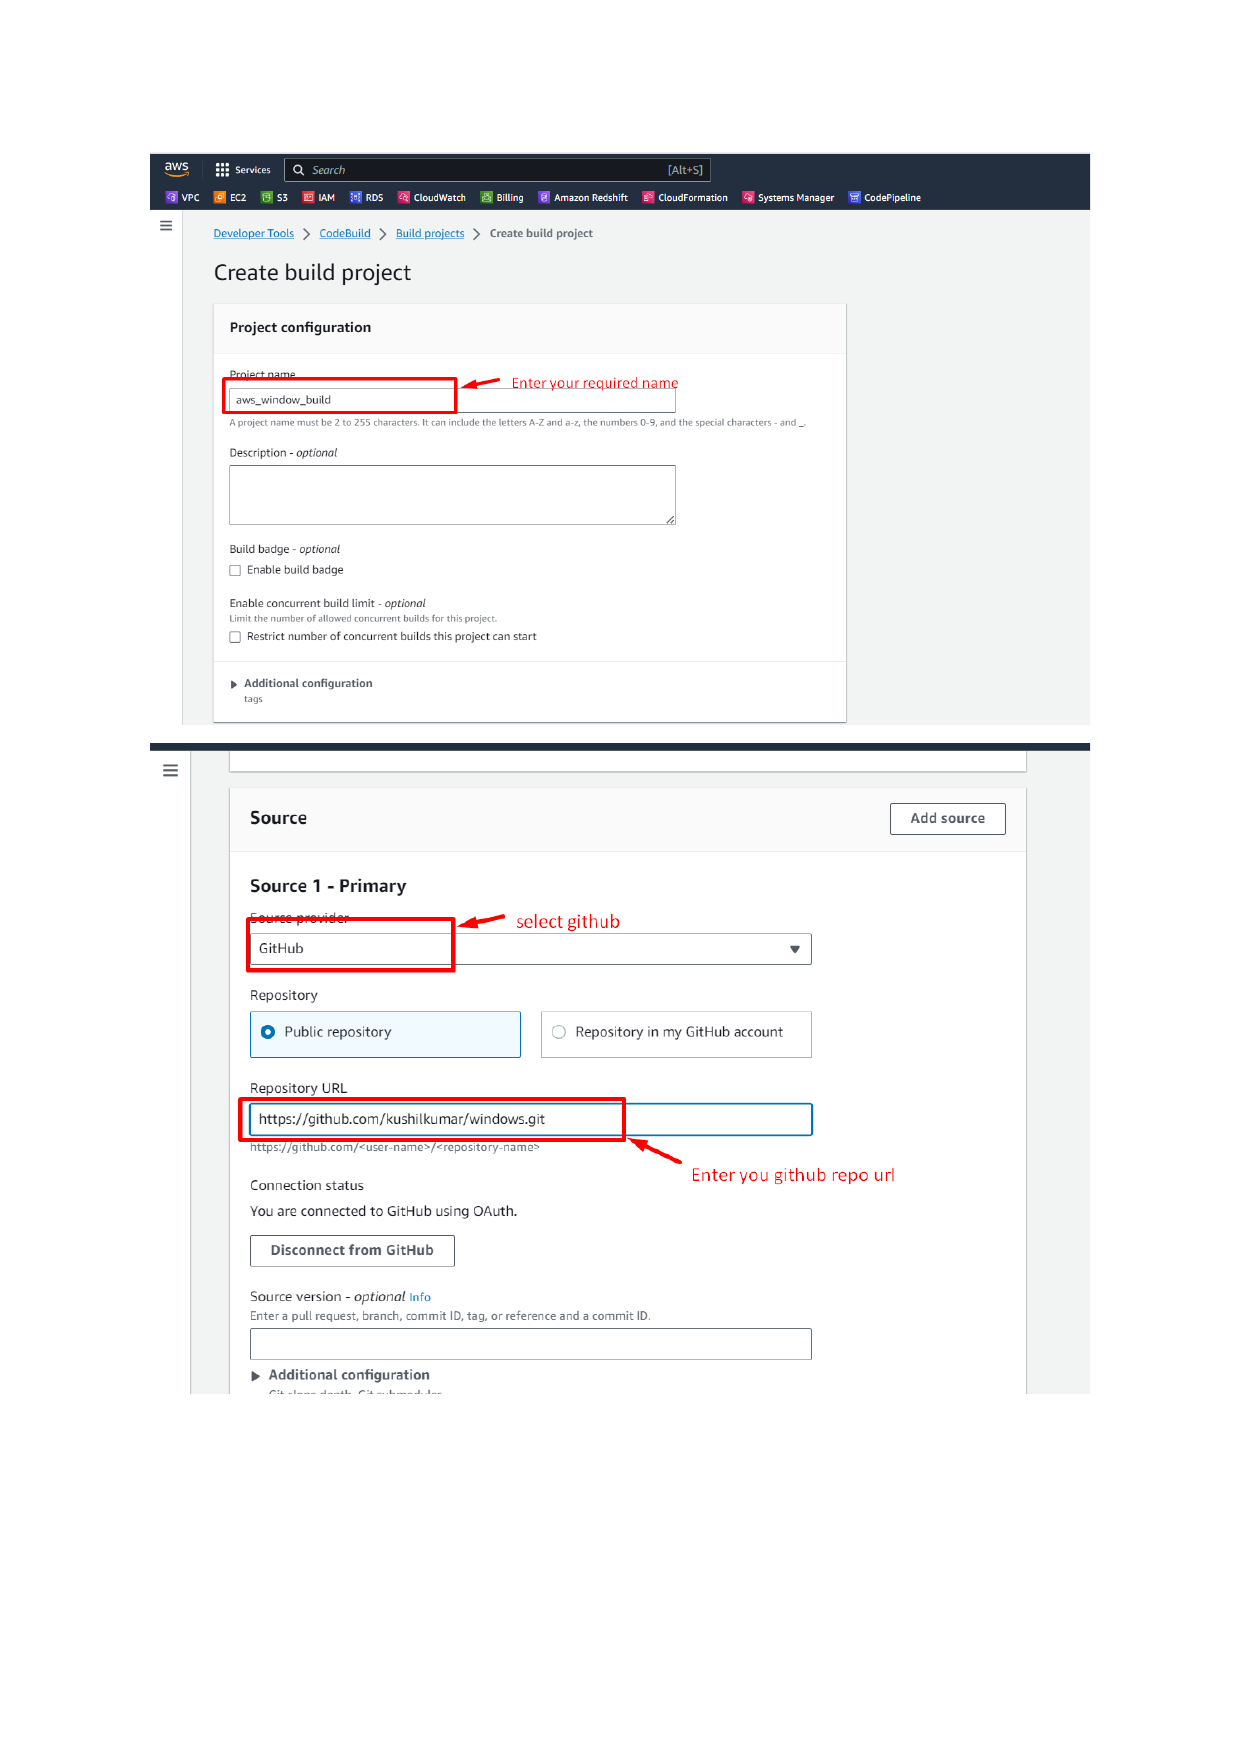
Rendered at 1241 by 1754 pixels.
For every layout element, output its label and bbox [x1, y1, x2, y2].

picture [150, 743, 1091, 1394]
picture [150, 150, 1091, 725]
